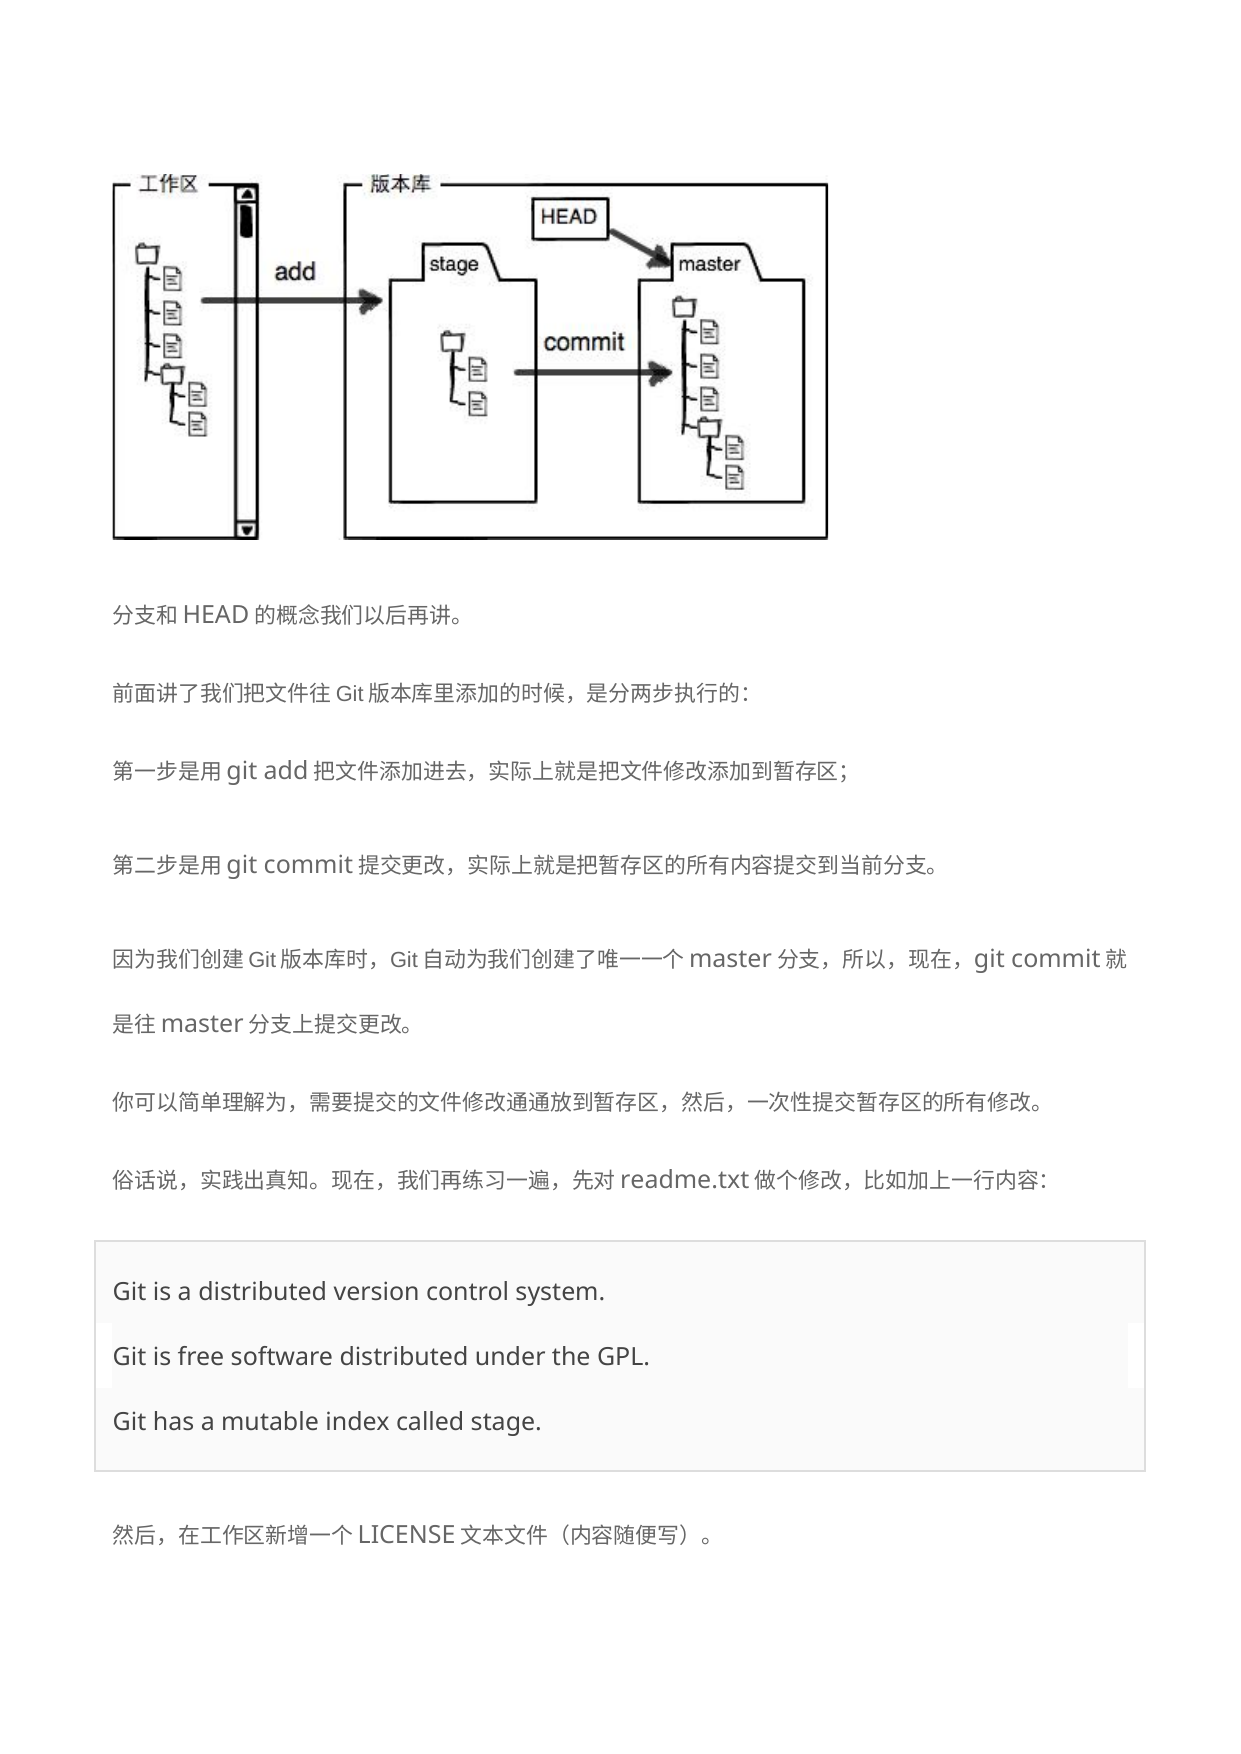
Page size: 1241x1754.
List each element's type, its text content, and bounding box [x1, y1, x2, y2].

picture [112, 174, 829, 540]
text 俗话说，实践出真知。现在，我们再练习一遍，先对readme.txt做个修改，比如加上一行内容： [112, 1146, 1128, 1211]
text 第一步是用git add把文件添加进去，实际上就是把文件修改添加到暂存区； [112, 737, 1128, 802]
text Git is free software distributed under the GPL. [112, 1323, 1128, 1370]
text 分支和HEAD的概念我们以后再讲。 [112, 581, 1128, 646]
text Git has a mutable index called stage. [96, 1370, 1144, 1470]
text 你可以简单理解为，需要提交的文件修改通通放到暂存区，然后，一次性提交暂存区的所有修改。 [112, 1084, 1128, 1117]
text 前面讲了我们把文件往Git版本库里添加的时候，是分两步执行的： [112, 675, 1128, 708]
text 然后，在工作区新增一个LICENSE文本文件（内容随便写）。 [112, 1501, 1128, 1566]
text Git is a distributed version control system. [96, 1242, 1144, 1323]
text 因为我们创建Git版本库时，Git自动为我们创建了唯一一个master分支，所以，现在，git commit就是往master分支上提交更改。 [112, 925, 1128, 1055]
text 第二步是用git commit提交更改，实际上就是把暂存区的所有内容提交到当前分支。 [112, 831, 1128, 896]
